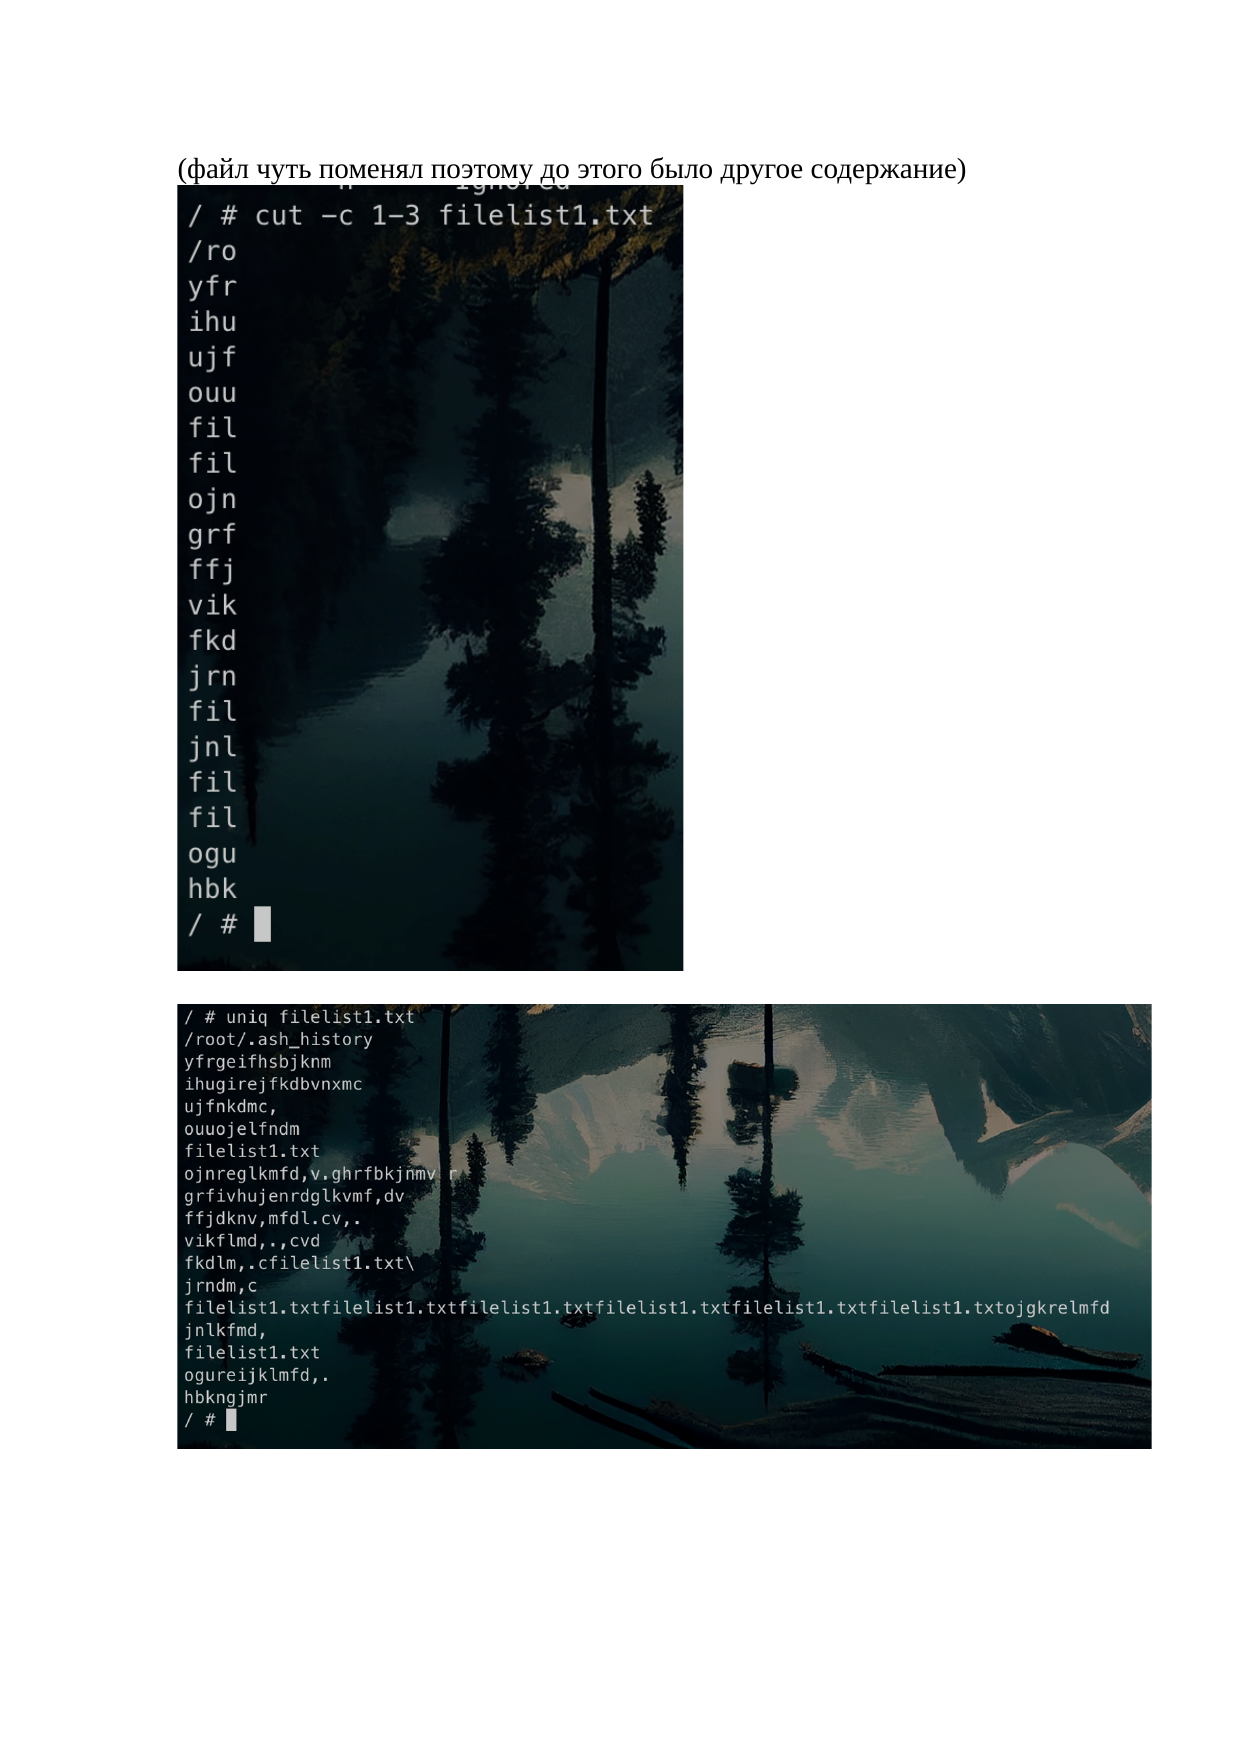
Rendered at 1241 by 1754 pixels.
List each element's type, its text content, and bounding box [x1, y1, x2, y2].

picture [177, 1004, 1152, 1449]
text (файл чуть поменял поэтому до этого было другое содержание) [177, 152, 1152, 185]
picture [177, 185, 684, 971]
